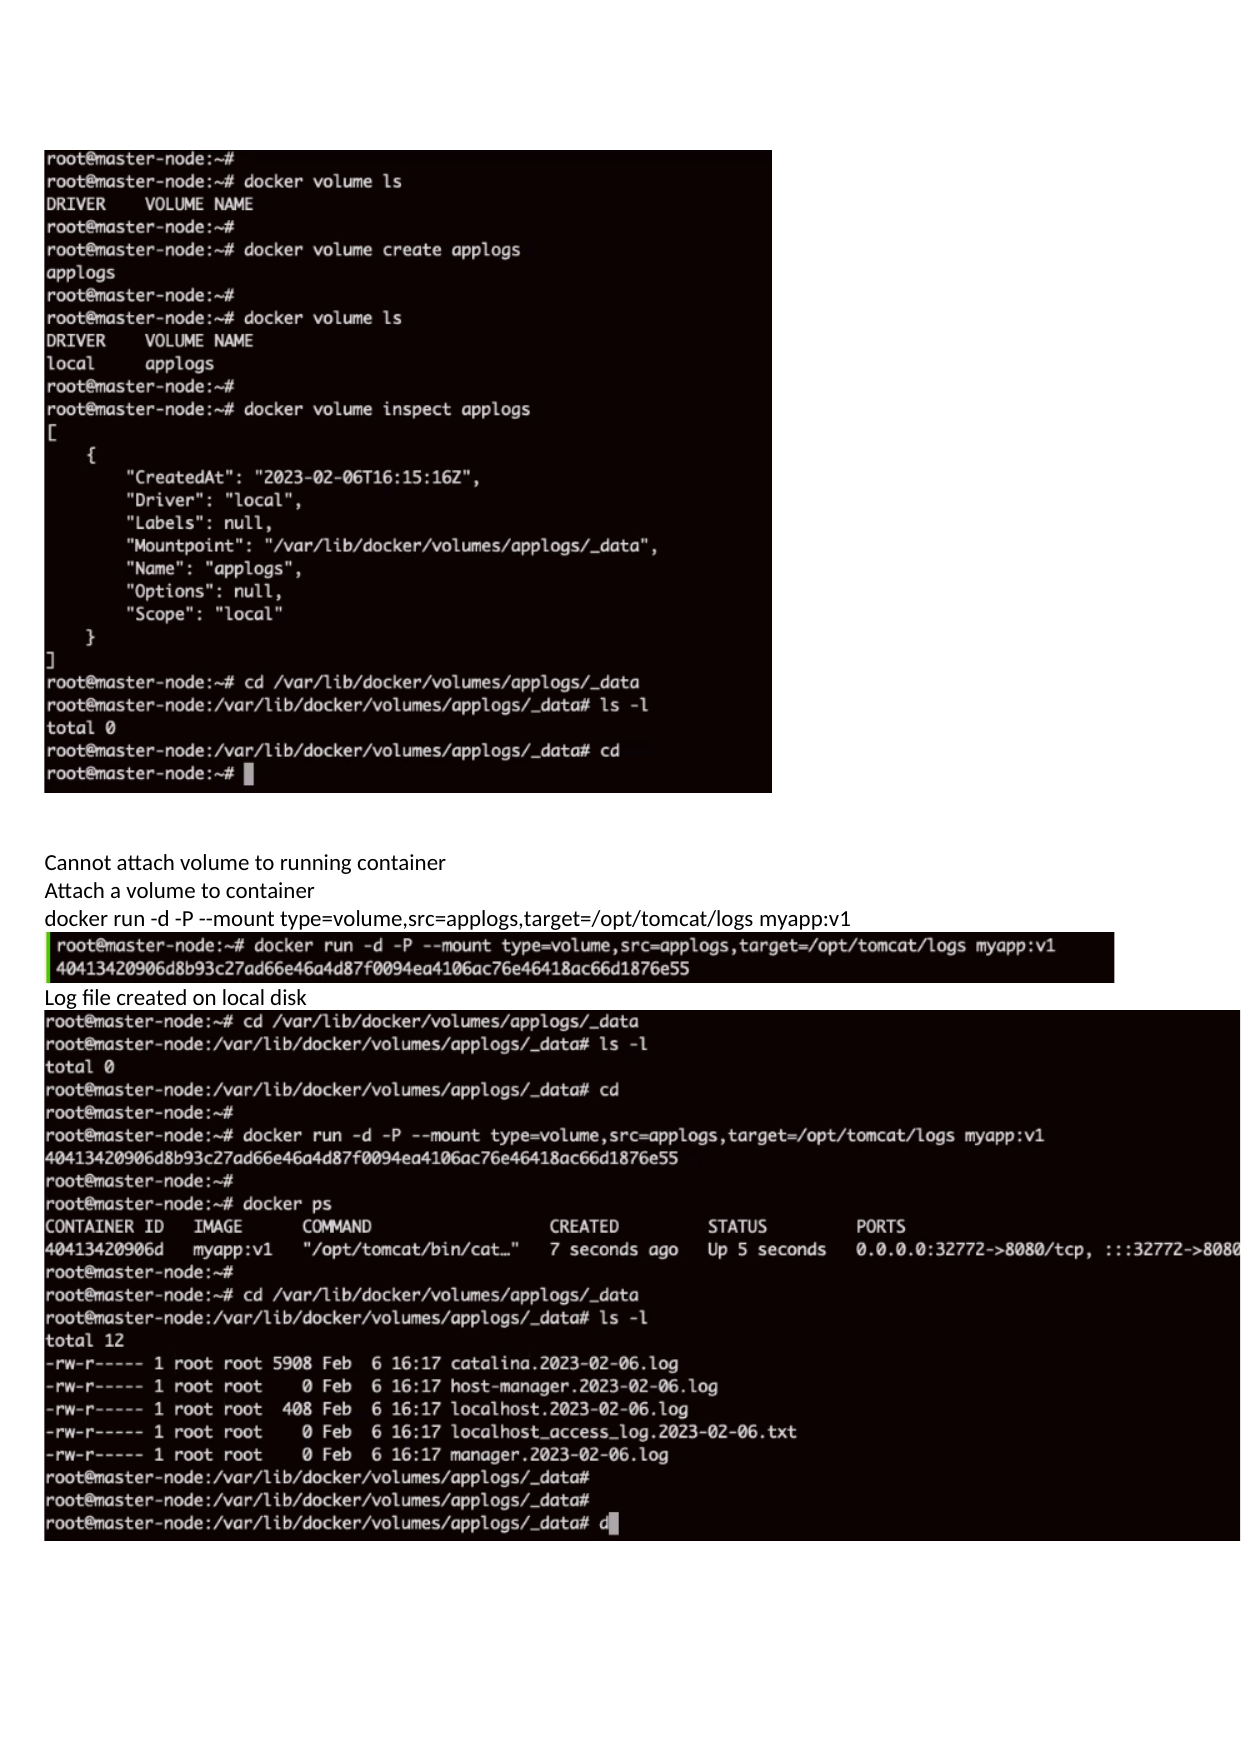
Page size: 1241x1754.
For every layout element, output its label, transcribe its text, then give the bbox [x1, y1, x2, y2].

text Log file created on local disk [44, 983, 1196, 1010]
text Attach a volume to container [44, 877, 1196, 904]
picture [44, 932, 1115, 983]
text docker run -d -P --mount type=volume,src=applogs,target=/opt/tomcat/logs myapp:v1 [44, 904, 1196, 933]
text Cannot attach volume to running container [44, 848, 1196, 877]
picture [44, 1010, 1241, 1541]
picture [44, 150, 772, 793]
